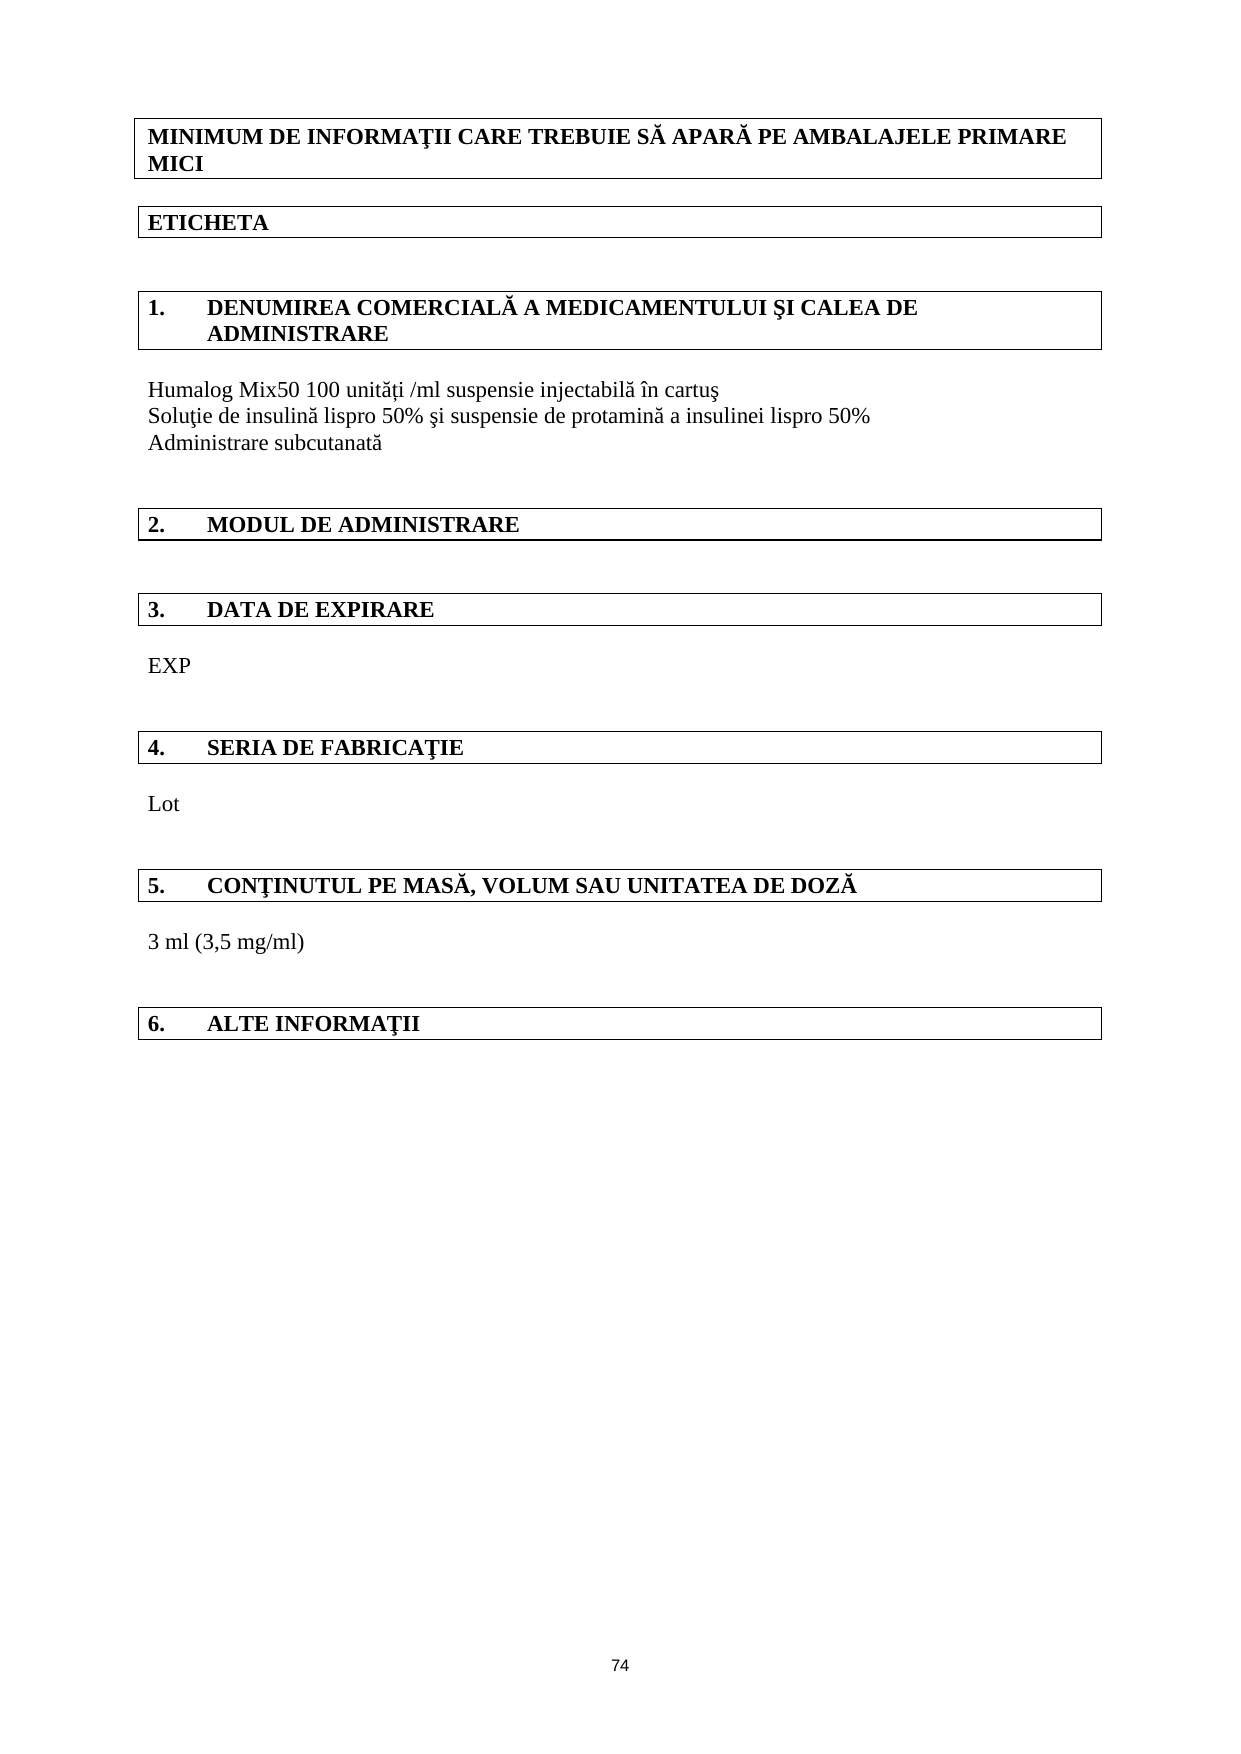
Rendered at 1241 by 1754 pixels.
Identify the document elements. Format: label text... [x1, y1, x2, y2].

text EXP [148, 652, 1092, 678]
text Soluţie de insulină lispro 50% şi suspensie de protamină a insulinei lispro 50% [148, 402, 1092, 429]
text Lot [148, 790, 1081, 817]
text Humalog Mix50 100 unități /ml suspensie injectabilă în cartuş [148, 376, 1092, 402]
text 6. ALTE INFORMAŢII [139, 1008, 1101, 1039]
text 5. CONŢINUTUL PE MASĂ, VOLUM SAU UNITATEA DE DOZĂ [139, 870, 1101, 901]
text 2. MODUL DE ADMINISTRARE [139, 509, 1101, 539]
text 4. SERIA DE FABRICAŢIE [139, 732, 1101, 763]
text 1. DENUMIREA COMERCIALĂ A MEDICAMENTULUI ŞI CALEA DE ADMINISTRARE [139, 292, 1101, 349]
text ETICHETA [139, 207, 1101, 237]
text 3 ml (3,5 mg/ml) [148, 928, 1092, 954]
text MINIMUM DE INFORMAŢII CARE TREBUIE SĂ APARĂ PE AMBALAJELE PRIMARE MICI [135, 119, 1101, 178]
text 3. DATA DE EXPIRARE [139, 594, 1101, 625]
text Administrare subcutanată [148, 429, 1092, 455]
